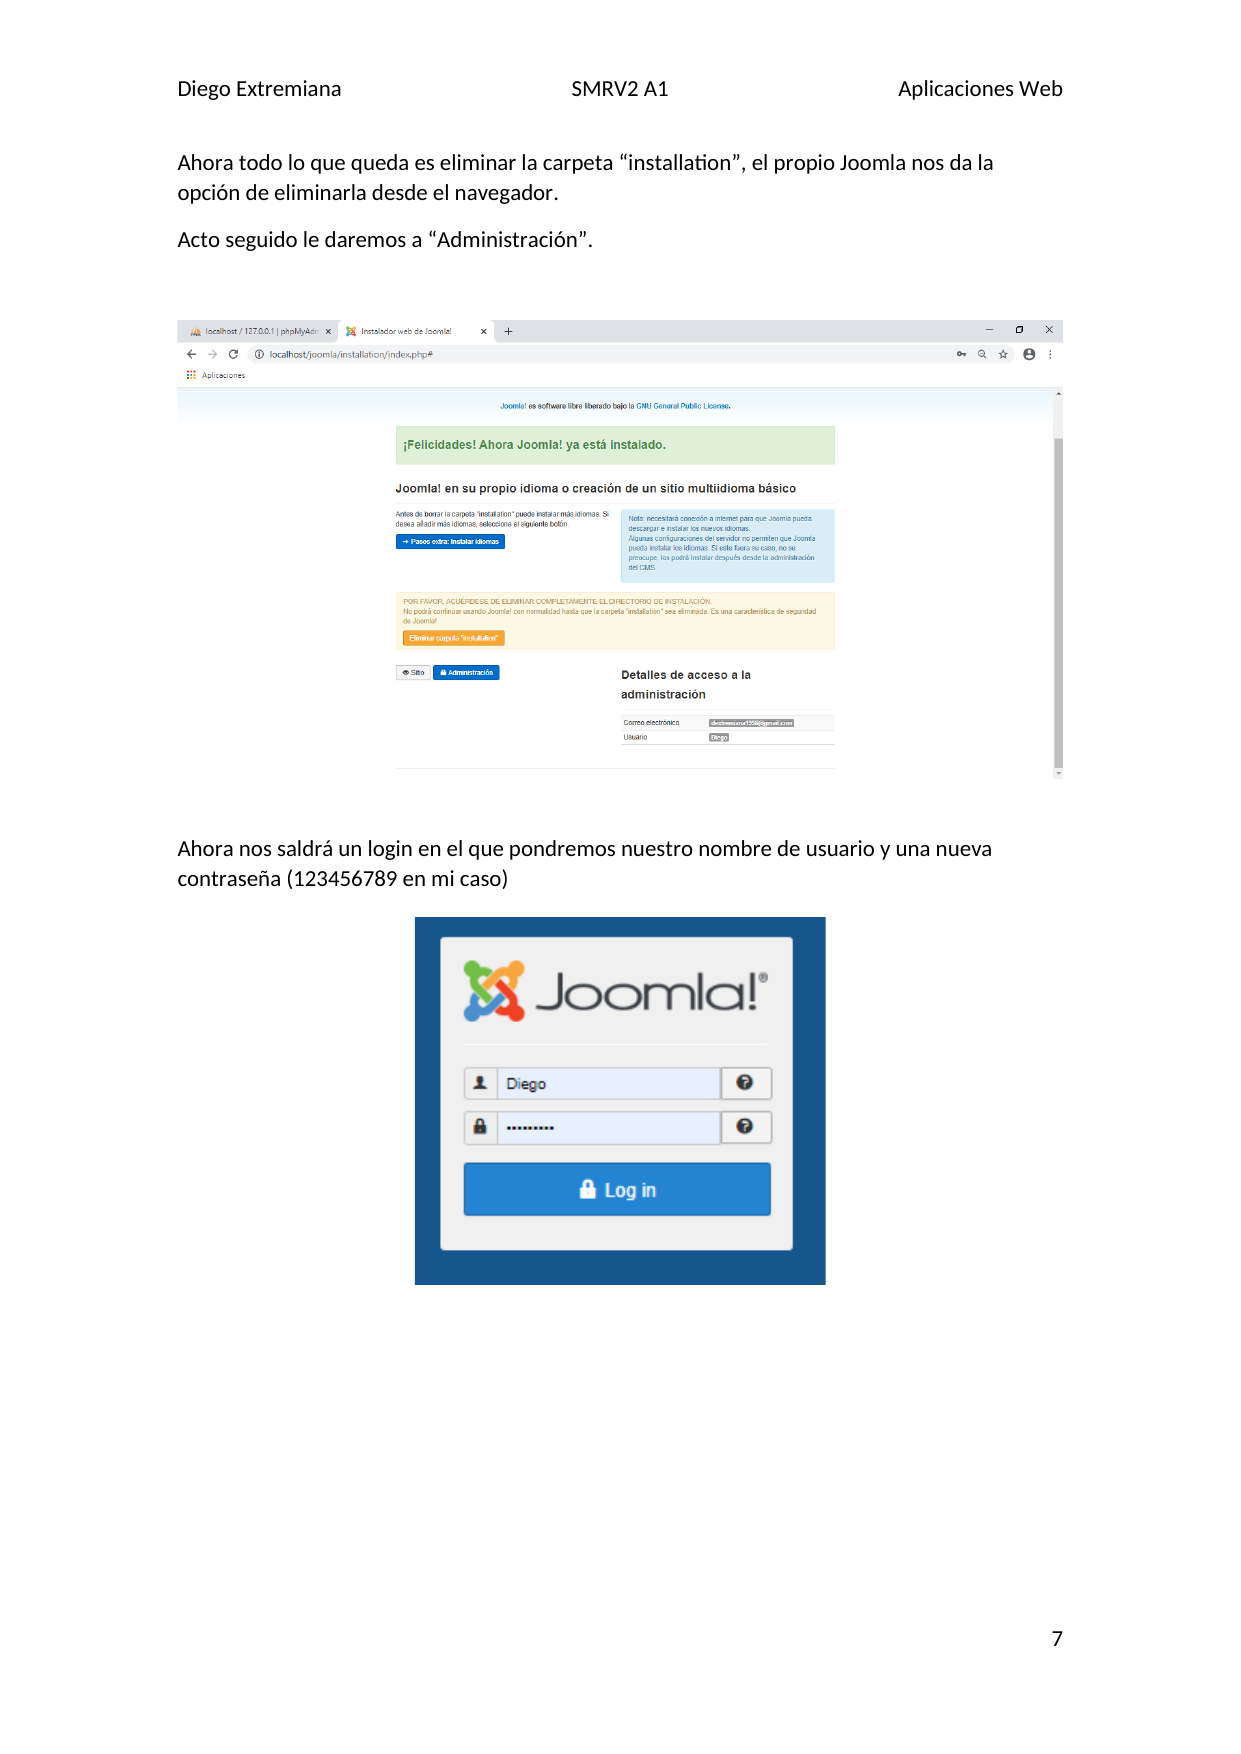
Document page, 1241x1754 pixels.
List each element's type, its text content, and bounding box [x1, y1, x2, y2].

picture [414, 917, 826, 1285]
text Acto seguido le daremos a “Administración”. [177, 225, 1063, 253]
text Ahora todo lo que queda es eliminar la carpeta “installation”, el propio Joomla nos da la opción de eliminarla desde el navegador. [177, 148, 1063, 206]
text Ahora nos saldrá un login en el que pondremos nuestro nombre de usuario y una nueva contraseña (123456789 en mi caso) [177, 834, 1063, 892]
picture [177, 320, 1063, 779]
